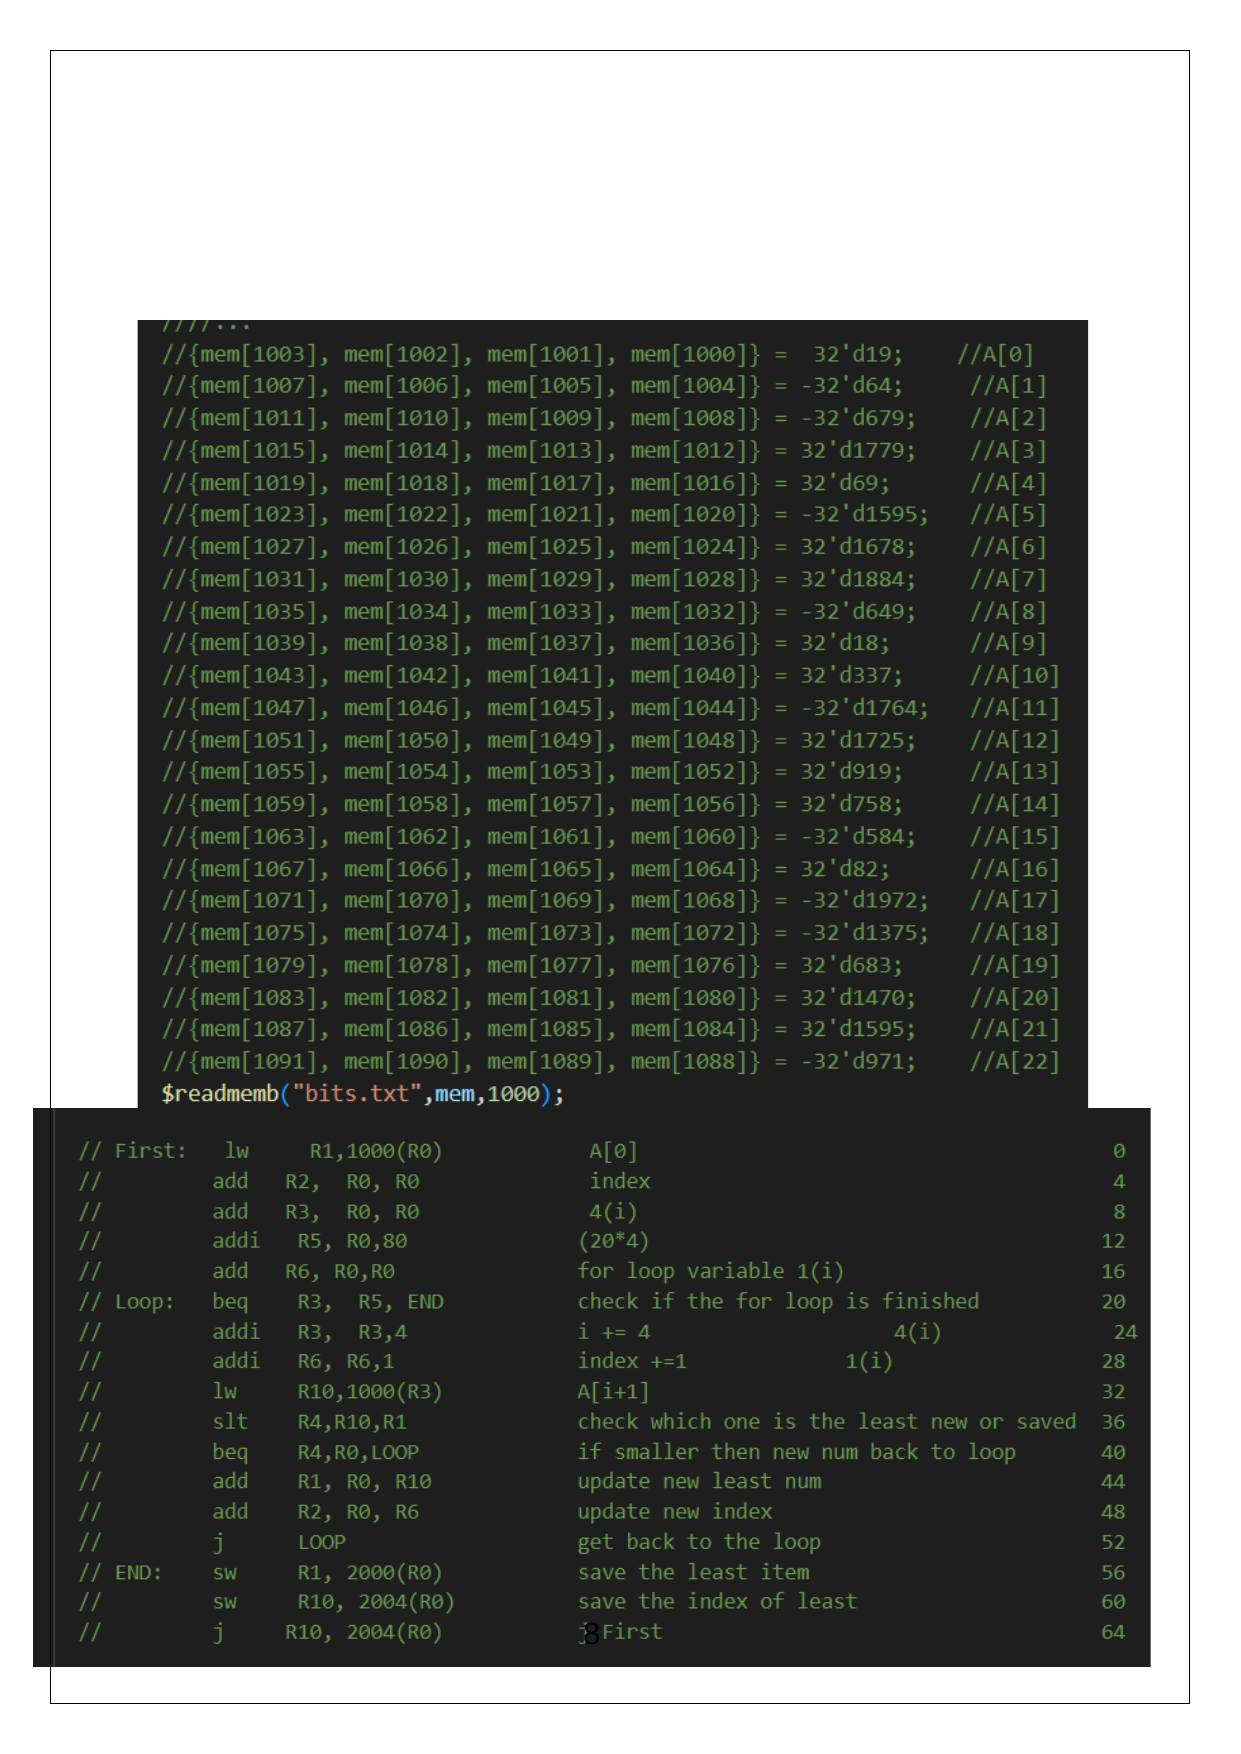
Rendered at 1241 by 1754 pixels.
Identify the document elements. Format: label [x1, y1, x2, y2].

picture [51, 320, 1151, 1667]
picture [33, 1108, 50, 1667]
